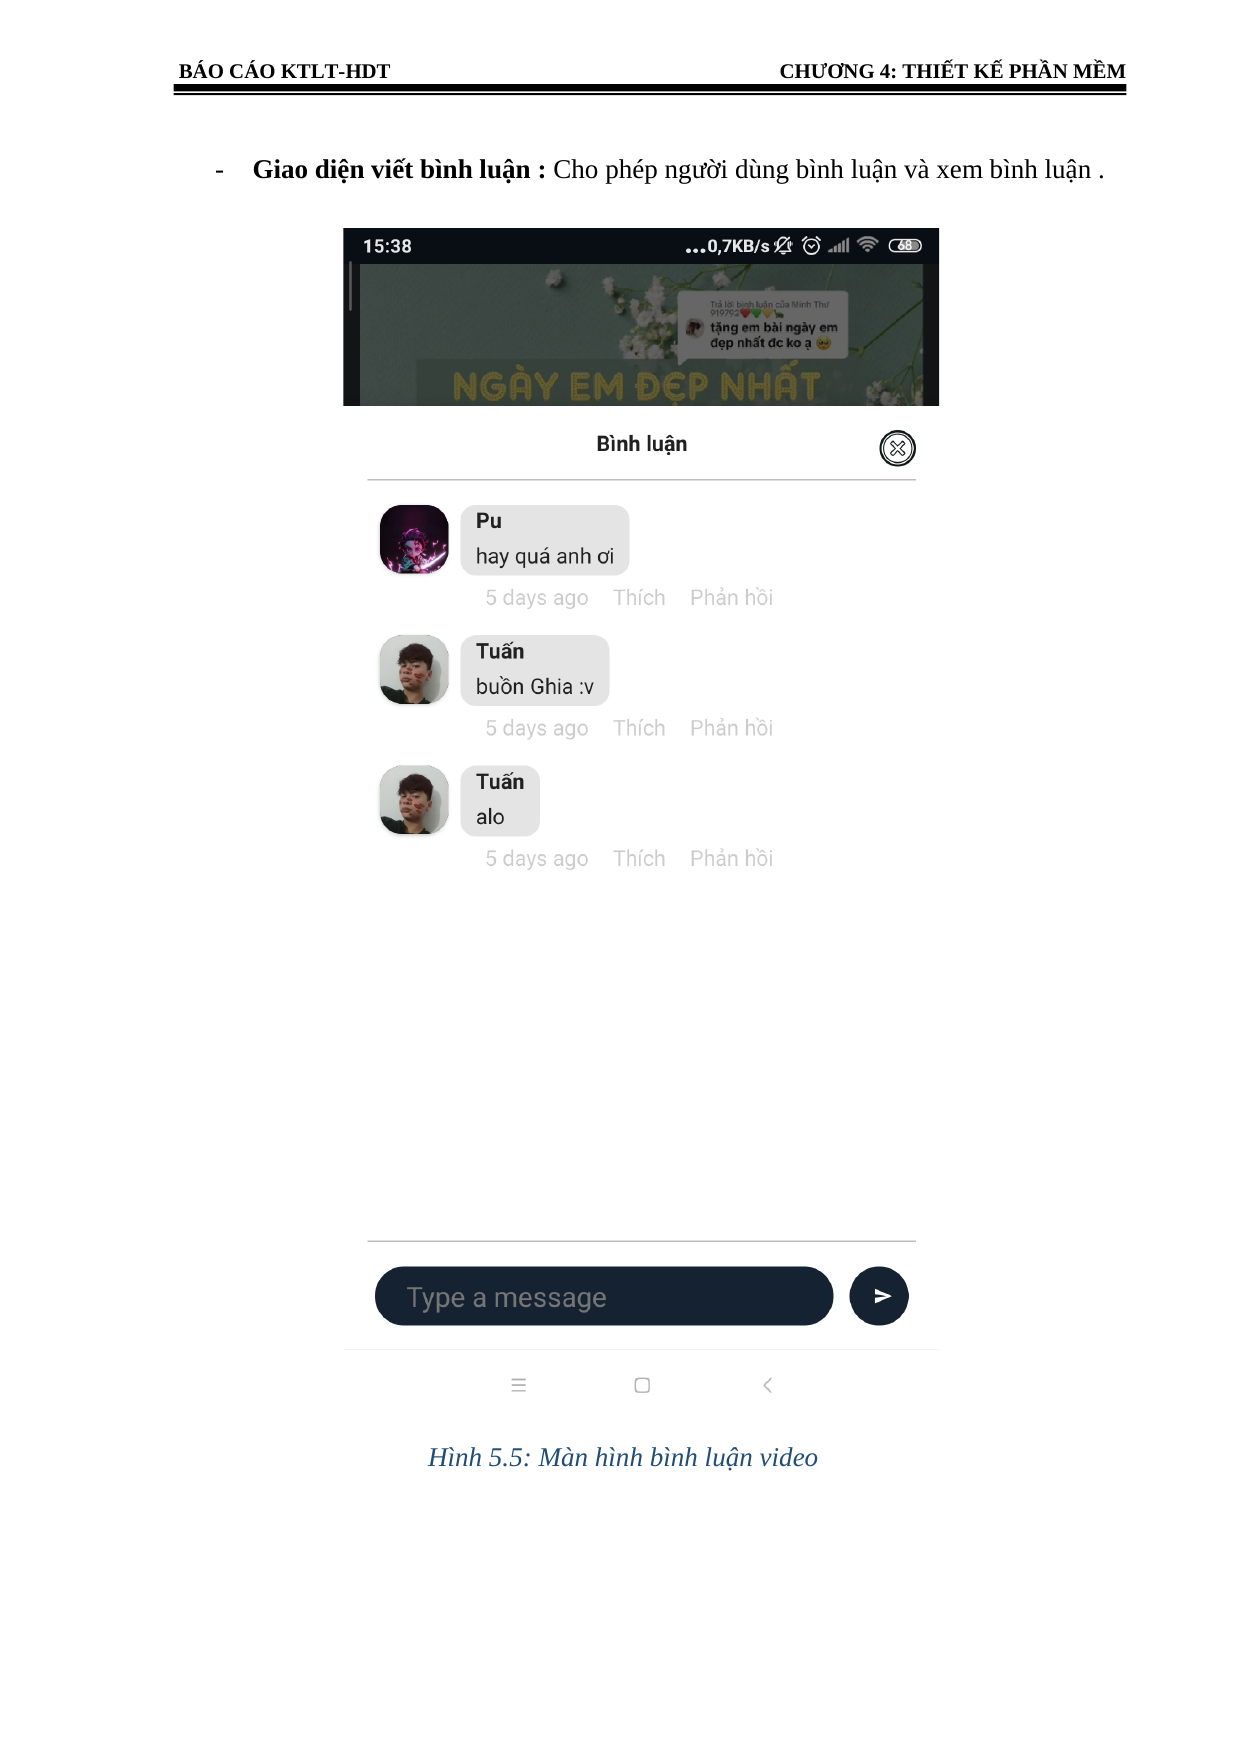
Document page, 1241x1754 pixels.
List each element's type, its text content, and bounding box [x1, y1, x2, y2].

subtitle Hình 5.5: Màn hình bình luận video [85, 1441, 1163, 1472]
picture [343, 228, 940, 1421]
list Giao diện viết bình luận : Cho phép người dùng bình luận và xem bình luận . [215, 153, 1163, 184]
